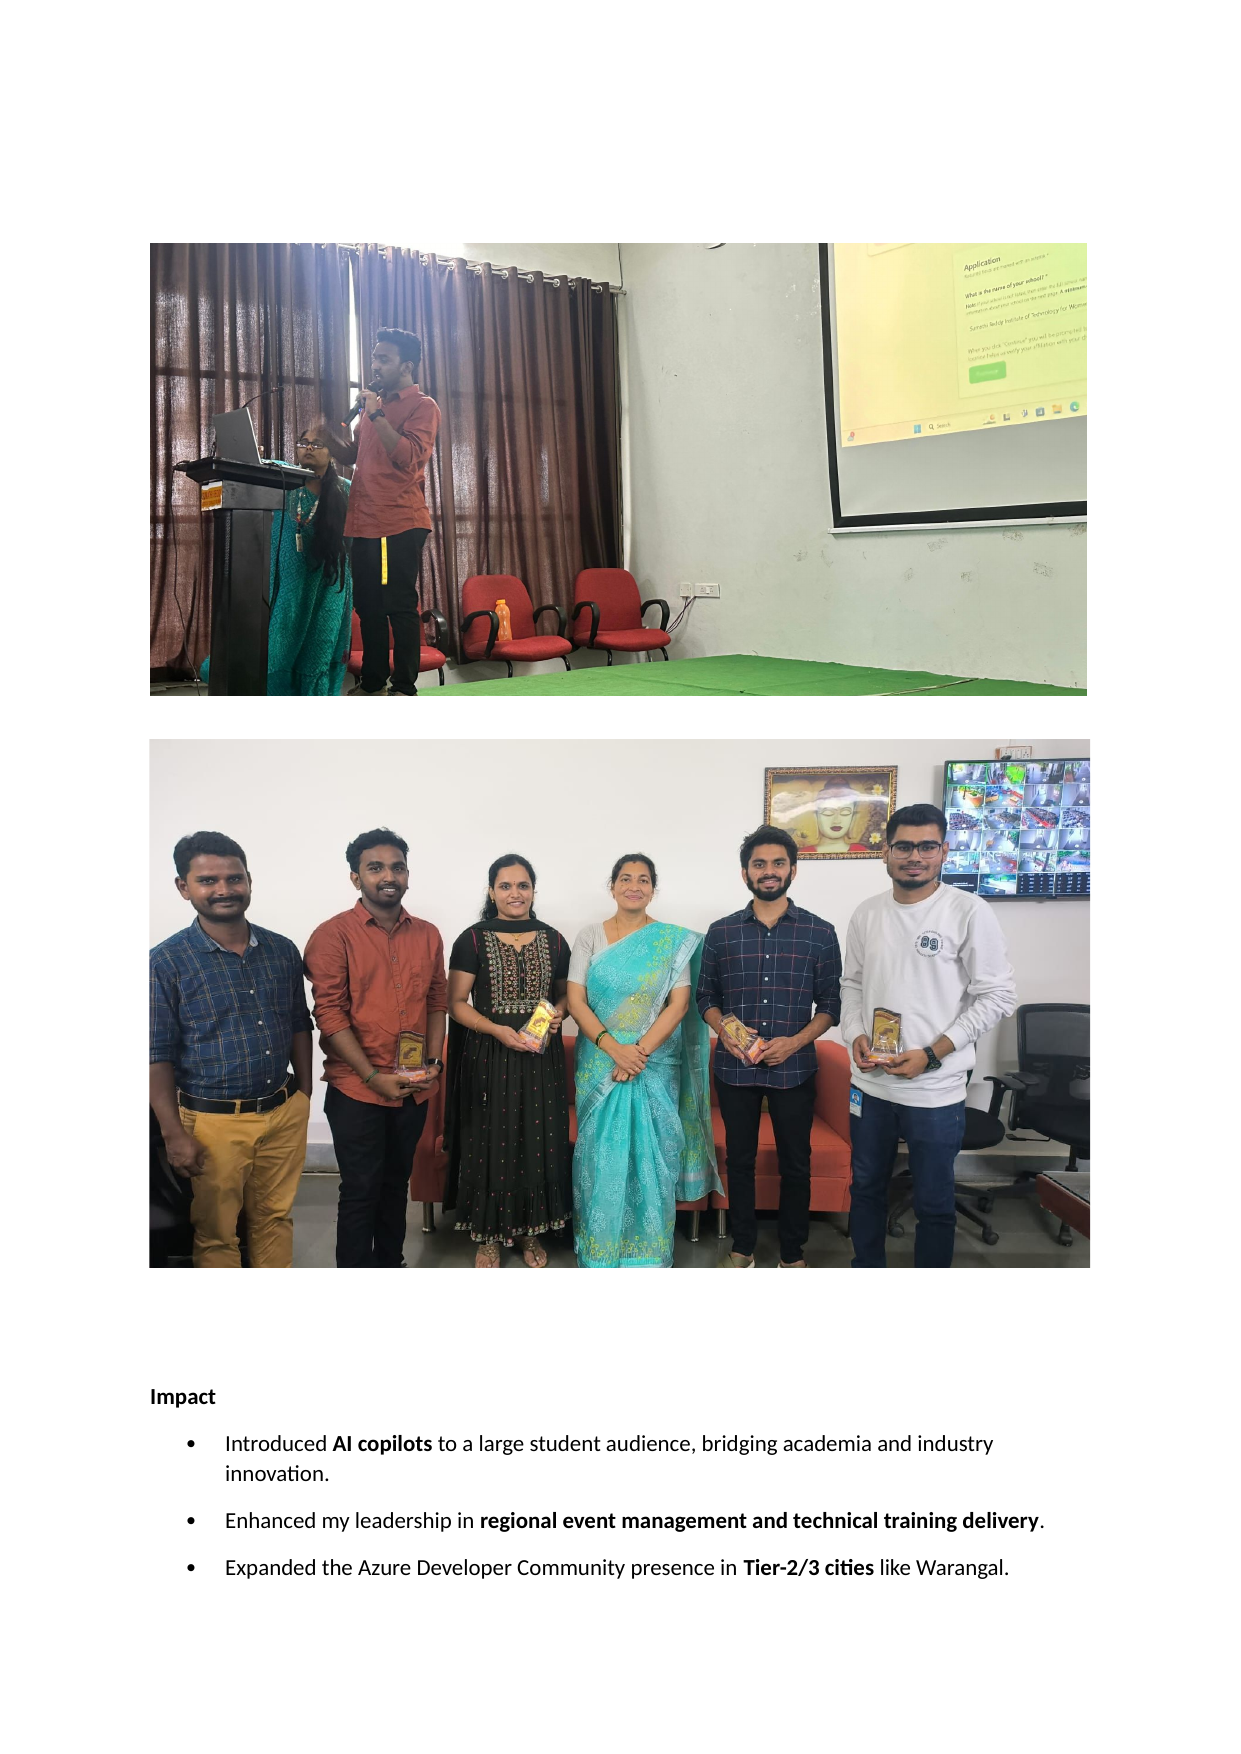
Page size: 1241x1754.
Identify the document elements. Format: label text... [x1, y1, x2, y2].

list Enhanced my leadership in regional event management and technical training delivery. [187, 1506, 1090, 1534]
picture [149, 739, 1091, 1268]
text Impact [150, 1382, 1090, 1410]
list Introduced AI copilots to a large student audience, bridging academia and industry innovation. [187, 1429, 1090, 1487]
picture [150, 243, 1087, 696]
list Expanded the Azure Developer Community presence in Tier-2/3 cities like Warangal. [187, 1553, 1090, 1581]
